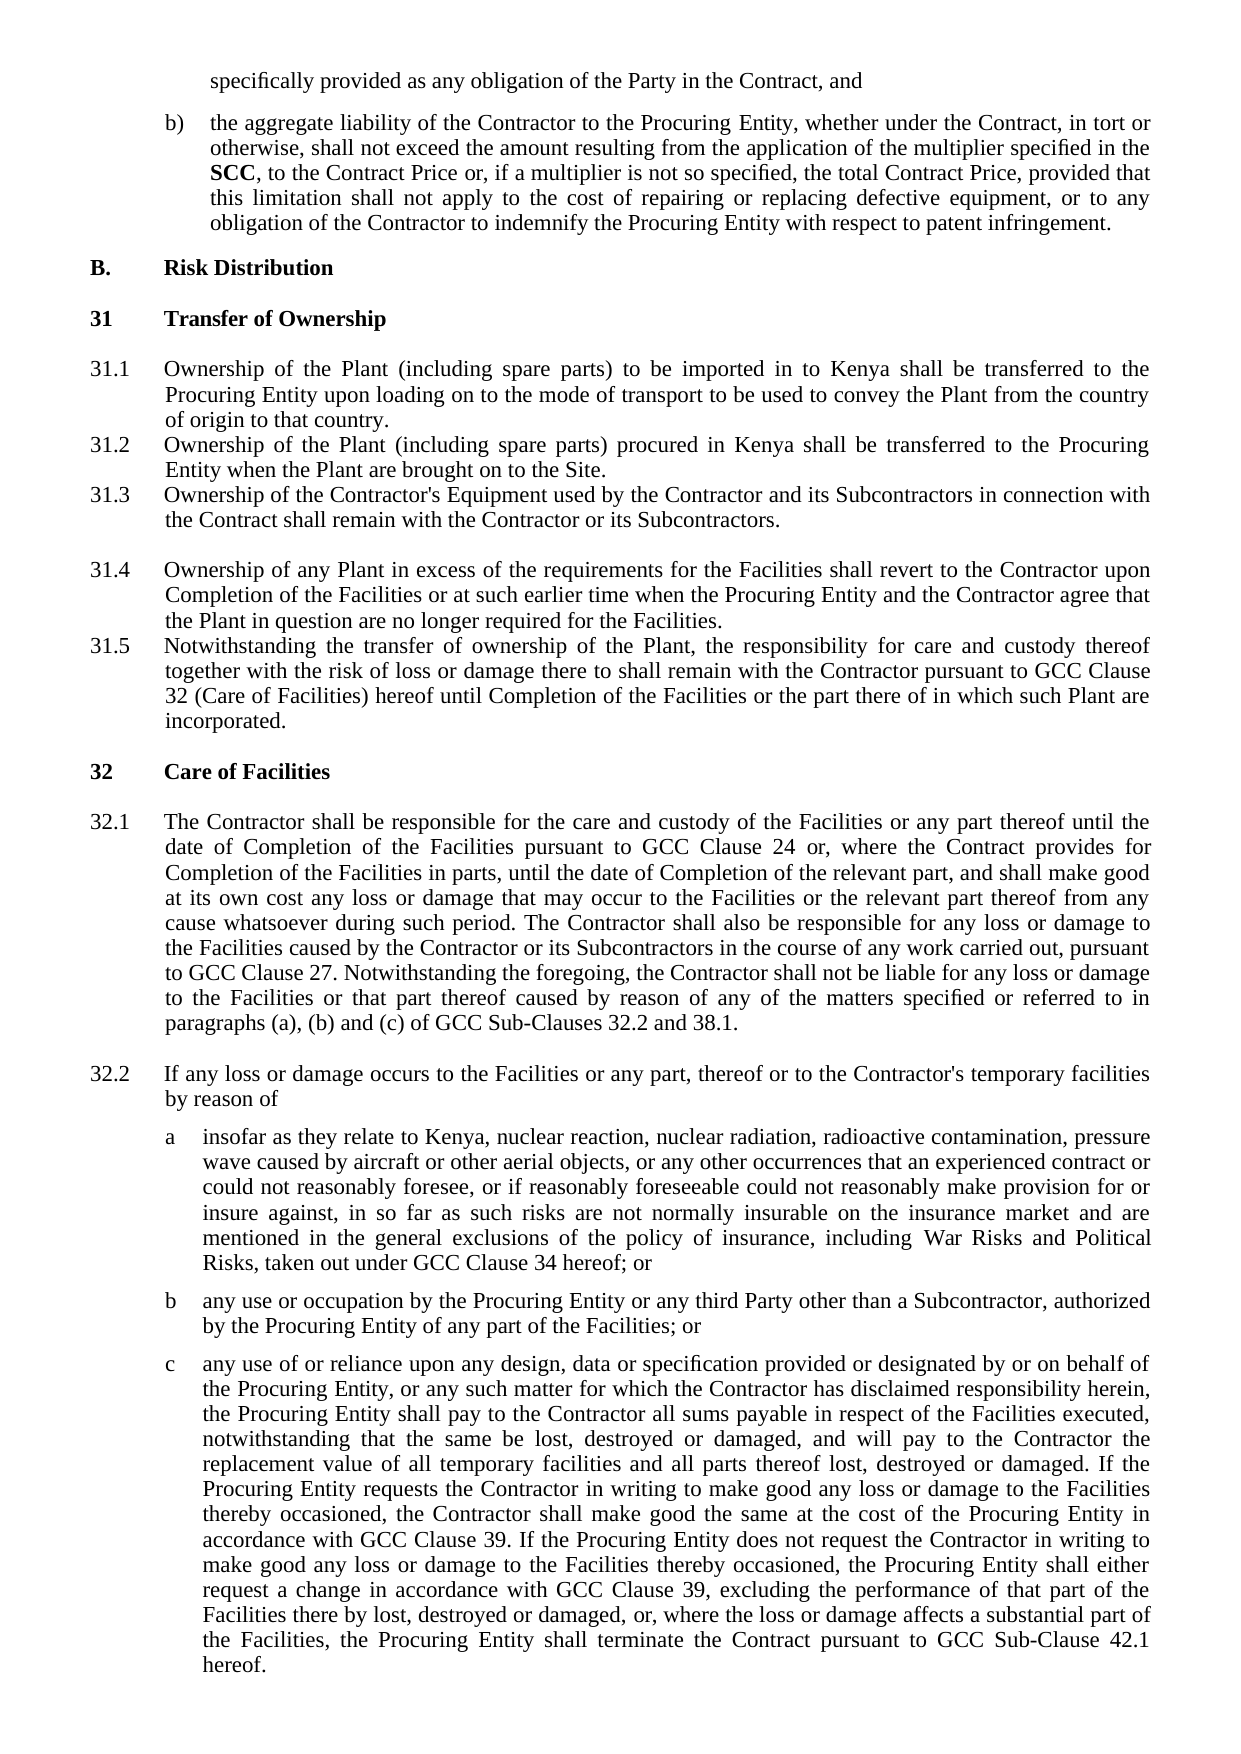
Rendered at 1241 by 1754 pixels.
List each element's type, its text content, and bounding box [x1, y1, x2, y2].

list Ownership of the Contractor's Equipment used by the Contractor and its Subcontractors in connection with the Contract shall remain with the Contractor or its Subcontractors. [90, 482, 1152, 532]
list any use of or reliance upon any design, data or speciﬁcation provided or designated by or on behalf of the Procuring Entity, or any such matter for which the Contractor has disclaimed responsibility herein, the Procuring Entity shall pay to the Contractor all sums payable in respect of the Facilities executed, notwithstanding that the same be lost, destroyed or damaged, and will pay to the Contractor the replacement value of all temporary facilities and all parts thereof lost, destroyed or damaged. If the Procuring Entity requests the Contractor in writing to make good any loss or damage to the Facilities thereby occasioned, the Contractor shall make good the same at the cost of the Procuring Entity in accordance with GCC Clause 39. If the Procuring Entity does not request the Contractor in writing to make good any loss or damage to the Facilities thereby occasioned, the Procuring Entity shall either request a change in accordance with GCC Clause 39, excluding the performance of that part of the Facilities there by lost, destroyed or damaged, or, where the loss or damage affects a substantial part of the Facilities, the Procuring Entity shall terminate the Contract pursuant to GCC Sub-Clause 42.1 hereof. [165, 1351, 1152, 1677]
list insofar as they relate to Kenya, nuclear reaction, nuclear radiation, radioactive contamination, pressure wave caused by aircraft or other aerial objects, or any other occurrences that an experienced contract or could not reasonably foresee, or if reasonably foreseeable could not reasonably make provision for or insure against, in so far as such risks are not normally insurable on the insurance market and are mentioned in the general exclusions of the policy of insurance, including War Risks and Political Risks, taken out under GCC Clause 34 hereof; or [165, 1124, 1152, 1275]
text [165, 69, 1152, 94]
subtitle Transfer of Ownership [90, 305, 1186, 332]
list If any loss or damage occurs to the Facilities or any part, thereof or to the Contractor's temporary facilities by reason of [90, 1062, 1152, 1112]
subtitle Care of Facilities [90, 758, 1186, 784]
list The Contractor shall be responsible for the care and custody of the Facilities or any part thereof until the date of Completion of the Facilities pursuant to GCC Clause 24 or, where the Contract provides for Completion of the Facilities in parts, until the date of Completion of the relevant part, and shall make good at its own cost any loss or damage that may occur to the Facilities or the relevant part thereof from any cause whatsoever during such period. The Contractor shall also be responsible for any loss or damage to the Facilities caused by the Contractor or its Subcontractors in the course of any work carried out, pursuant to GCC Clause 27. Notwithstanding the foregoing, the Contractor shall not be liable for any loss or damage to the Facilities or that part thereof caused by reason of any of the matters speciﬁed or referred to in paragraphs (a), (b) and (c) of GCC Sub-Clauses 32.2 and 38.1. [90, 810, 1152, 1036]
list Ownership of any Plant in excess of the requirements for the Facilities shall revert to the Contractor upon Completion of the Facilities or at such earlier time when the Procuring Entity and the Contractor agree that the Plant in question are no longer required for the Facilities. [90, 558, 1152, 633]
list Notwithstanding the transfer of ownership of the Plant, the responsibility for care and custody thereof together with the risk of loss or damage there to shall remain with the Contractor pursuant to GCC Clause 32 (Care of Facilities) hereof until Completion of the Facilities or the part there of in which such Plant are incorporated. [90, 633, 1152, 733]
list any use or occupation by the Procuring Entity or any third Party other than a Subcontractor, authorized by the Procuring Entity of any part of the Facilities; or [165, 1288, 1152, 1338]
list Ownership of the Plant (including spare parts) procured in Kenya shall be transferred to the Procuring Entity when the Plant are brought on to the Site. [90, 432, 1152, 482]
text b) the aggregate liability of the Contractor to the Procuring Entity, whether under the Contract, in tort or otherwise, shall not exceed the amount resulting from the application of the multiplier speciﬁed in the SCC, to the Contract Price or, if a multiplier is not so speciﬁed, the total Contract Price, provided that this limitation shall not apply to the cost of repairing or replacing defective equipment, or to any obligation of the Contractor to indemnify the Procuring Entity with respect to patent infringement. [165, 110, 1152, 236]
subtitle B. Risk Distribution [90, 254, 1186, 281]
list Ownership of the Plant (including spare parts) to be imported in to Kenya shall be transferred to the Procuring Entity upon loading on to the mode of transport to be used to convey the Plant from the country of origin to that country. [90, 357, 1152, 432]
